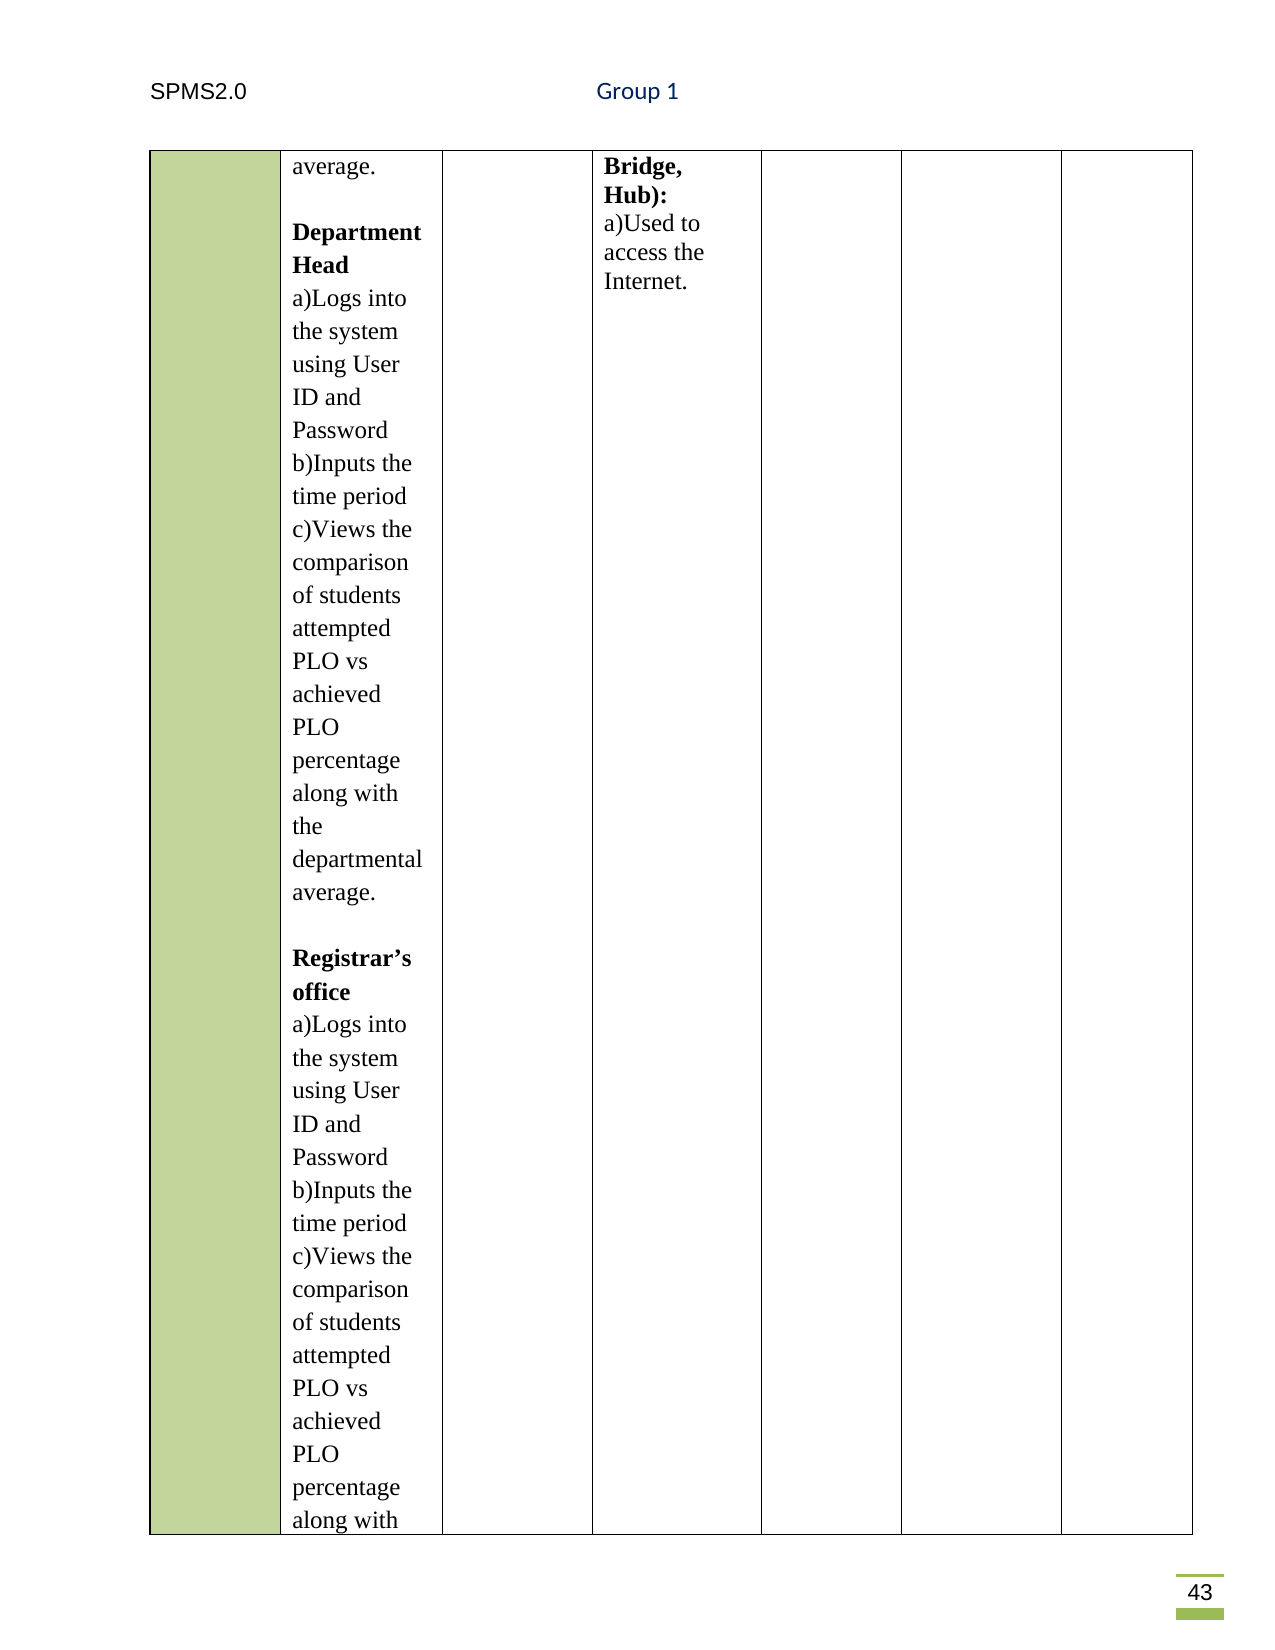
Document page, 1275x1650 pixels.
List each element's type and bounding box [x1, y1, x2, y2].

table_cell [281, 151, 442, 1534]
table_cell [1062, 151, 1192, 1534]
table_cell [593, 151, 761, 1534]
table_cell [902, 151, 1061, 1534]
table_cell [762, 151, 901, 1534]
table_cell [151, 151, 280, 1534]
table_cell [443, 151, 592, 1534]
